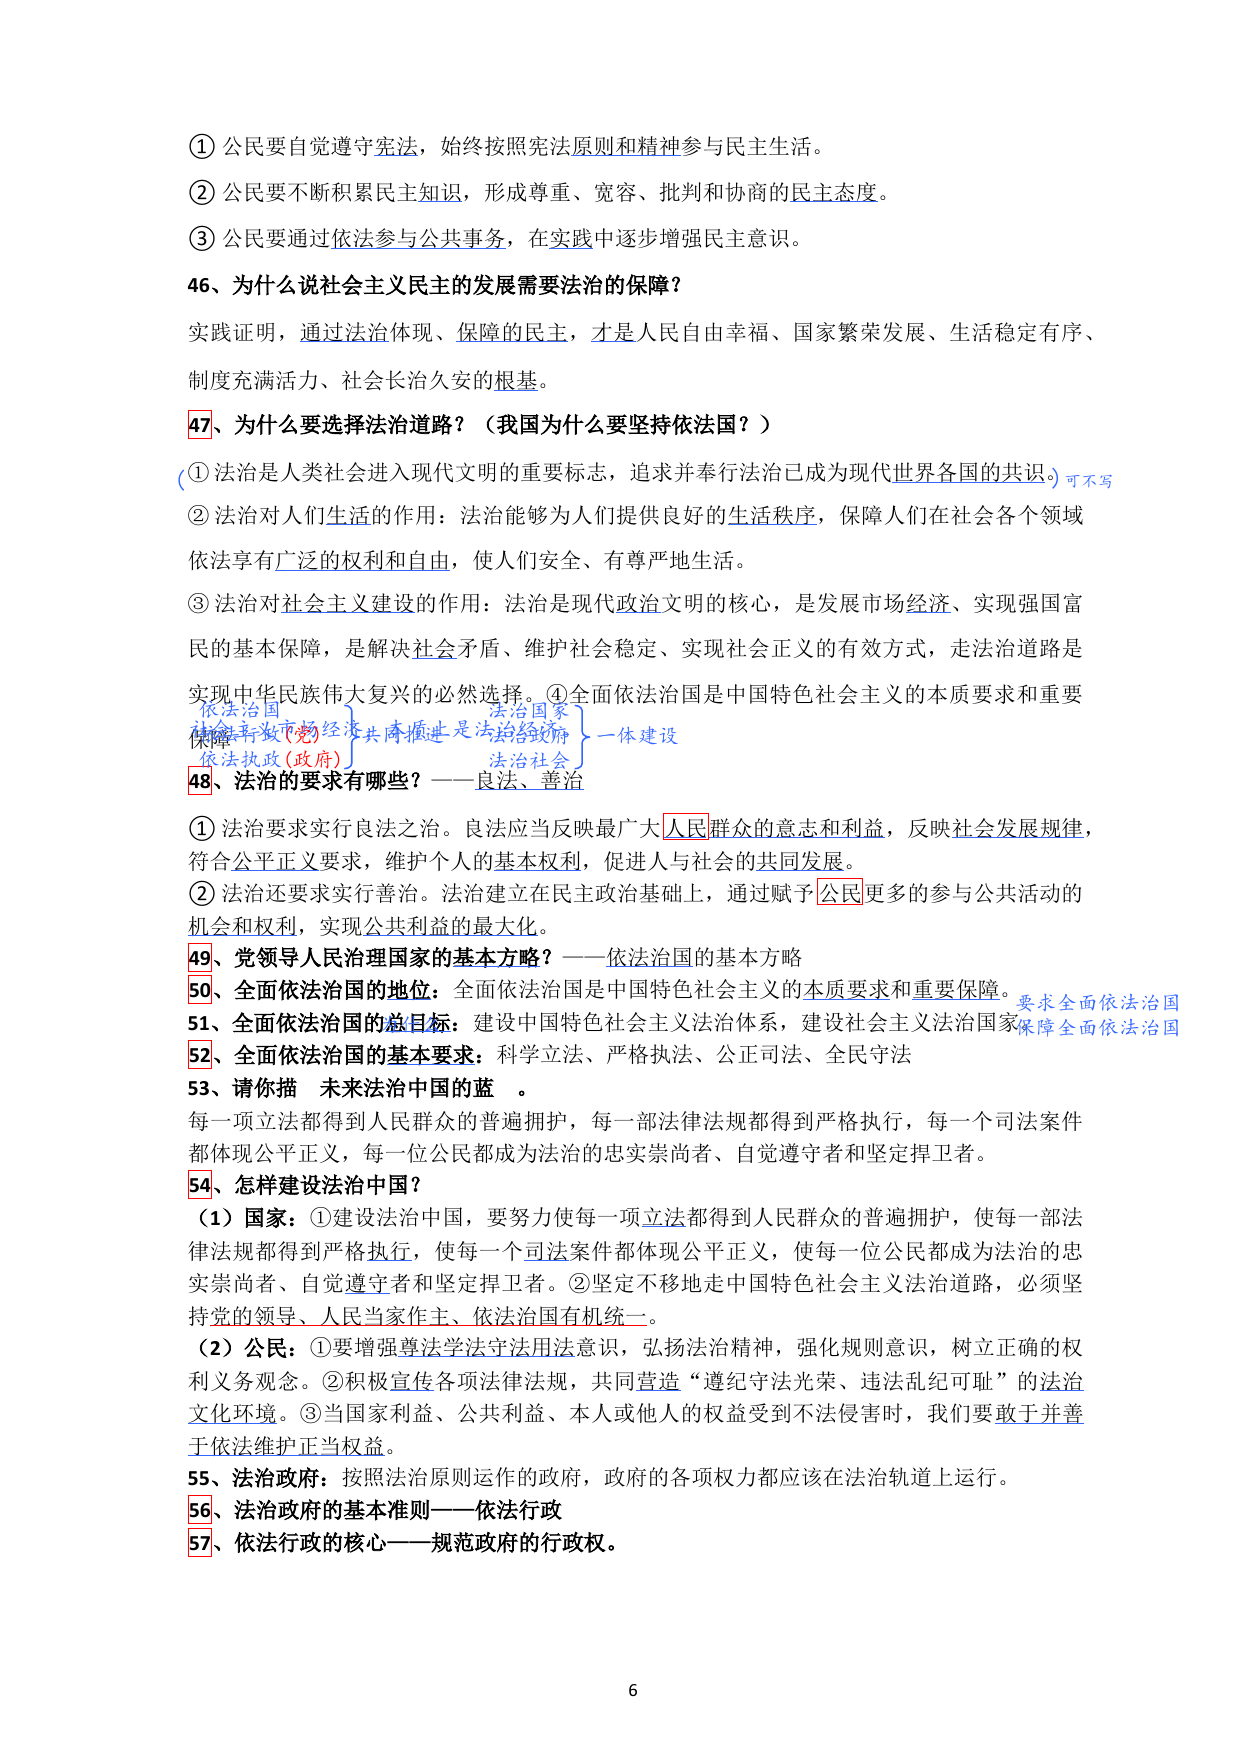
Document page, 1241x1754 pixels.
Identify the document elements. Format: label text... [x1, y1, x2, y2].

text 57、依法行政的核心——规范政府的行政权。 [187, 1526, 1084, 1558]
text ①法治要求实行良法之治。良法应当反映最广大人民群众的意志和利益，反映社会发展规律，符合公平正义要求，维护个人的基本权利，促进人与社会的共同发展。 [187, 811, 1084, 876]
text 52、全面依法治国的基本要求：科学立法、严格执法、公正司法、全民守法 [187, 1038, 1084, 1071]
text ②法治还要求实行善治。法治建立在民主政治基础上，通过赋予公民更多的参与公共活动的机会和权利，实现公共利益的最大化。 [187, 876, 1084, 941]
text ②公民要不断积累民主知识，形成尊重、宽容、批判和协商的民主态度。 [187, 176, 1084, 208]
text 51、全面依法治国的总目标：建设中国特色社会主义法治体系，建设社会主义法治国家。 [187, 1006, 1084, 1038]
text ①法治是人类社会进入现代文明的重要标志，追求并奉行法治已成为现代世界各国的共识。 [187, 455, 1084, 487]
text 48、法治的要求有哪些？——良法、善治 [187, 764, 1084, 797]
text 46、为什么说社会主义民主的发展需要法治的保障？ [187, 268, 1084, 301]
text （2）公民：①要增强尊法学法守法用法意识，弘扬法治精神，强化规则意识，树立正确的权利义务观念。②积极宣传各项法律法规，共同营造“遵纪守法光荣、违法乱纪可耻”的法治文化环境。③当国家利益、公共利益、本人或他人的权益受到不法侵害时，我们要敢于并善于依法维护正当权益。 [187, 1331, 1084, 1461]
text 50、全面依法治国的地位：全面依法治国是中国特色社会主义的本质要求和重要保障。 [187, 973, 1084, 1006]
text 54、怎样建设法治中国？ [187, 1168, 1084, 1201]
text ②法治对人们生活的作用：法治能够为人们提供良好的生活秩序，保障人们在社会各个领域依法享有广泛的权利和自由，使人们安全、有尊严地生活。 [187, 497, 1084, 575]
text 55、法治政府：按照法治原则运作的政府，政府的各项权力都应该在法治轨道上运行。 [187, 1461, 1084, 1493]
text 每一项立法都得到人民群众的普遍拥护，每一部法律法规都得到严格执行，每一个司法案件都体现公平正义，每一位公民都成为法治的忠实崇尚者、自觉遵守者和坚定捍卫者。 [187, 1103, 1084, 1168]
text 实践证明，通过法治体现、保障的民主，才是人民自由幸福、国家繁荣发展、生活稳定有序、制度充满活力、社会长治久安的根基。 [187, 314, 1084, 396]
text （1）国家：①建设法治中国，要努力使每一项立法都得到人民群众的普遍拥护，使每一部法律法规都得到严格执行，使每一个司法案件都体现公平正义，使每一位公民都成为法治的忠实崇尚者、自觉遵守者和坚定捍卫者。②坚定不移地走中国特色社会主义法治道路，必须坚持党的领导、人民当家作主、依法治国有机统一。 [187, 1201, 1084, 1331]
text 49、党领导人民治理国家的基本方略？——依法治国的基本方略 [187, 941, 1084, 973]
text 53、请你描绘未来法治中国的蓝图。 [187, 1071, 1084, 1103]
text ①公民要自觉遵守宪法，始终按照宪法原则和精神参与民主生活。 [187, 130, 1084, 162]
text 47、为什么要选择法治道路？（我国为什么要坚持依法国？） [187, 408, 1084, 441]
text ③法治对社会主义建设的作用：法治是现代政治文明的核心，是发展市场经济、实现强国富民的基本保障，是解决社会矛盾、维护社会稳定、实现社会正义的有效方式，走法治道路是实现中华民族伟大复兴的必然选择。④全面依法治国是中国特色社会主义的本质要求和重要保障 [187, 585, 1084, 754]
text 56、法治政府的基本准则——依法行政 [187, 1493, 1084, 1526]
text ③公民要通过依法参与公共事务，在实践中逐步增强民主意识。 [187, 222, 1084, 254]
